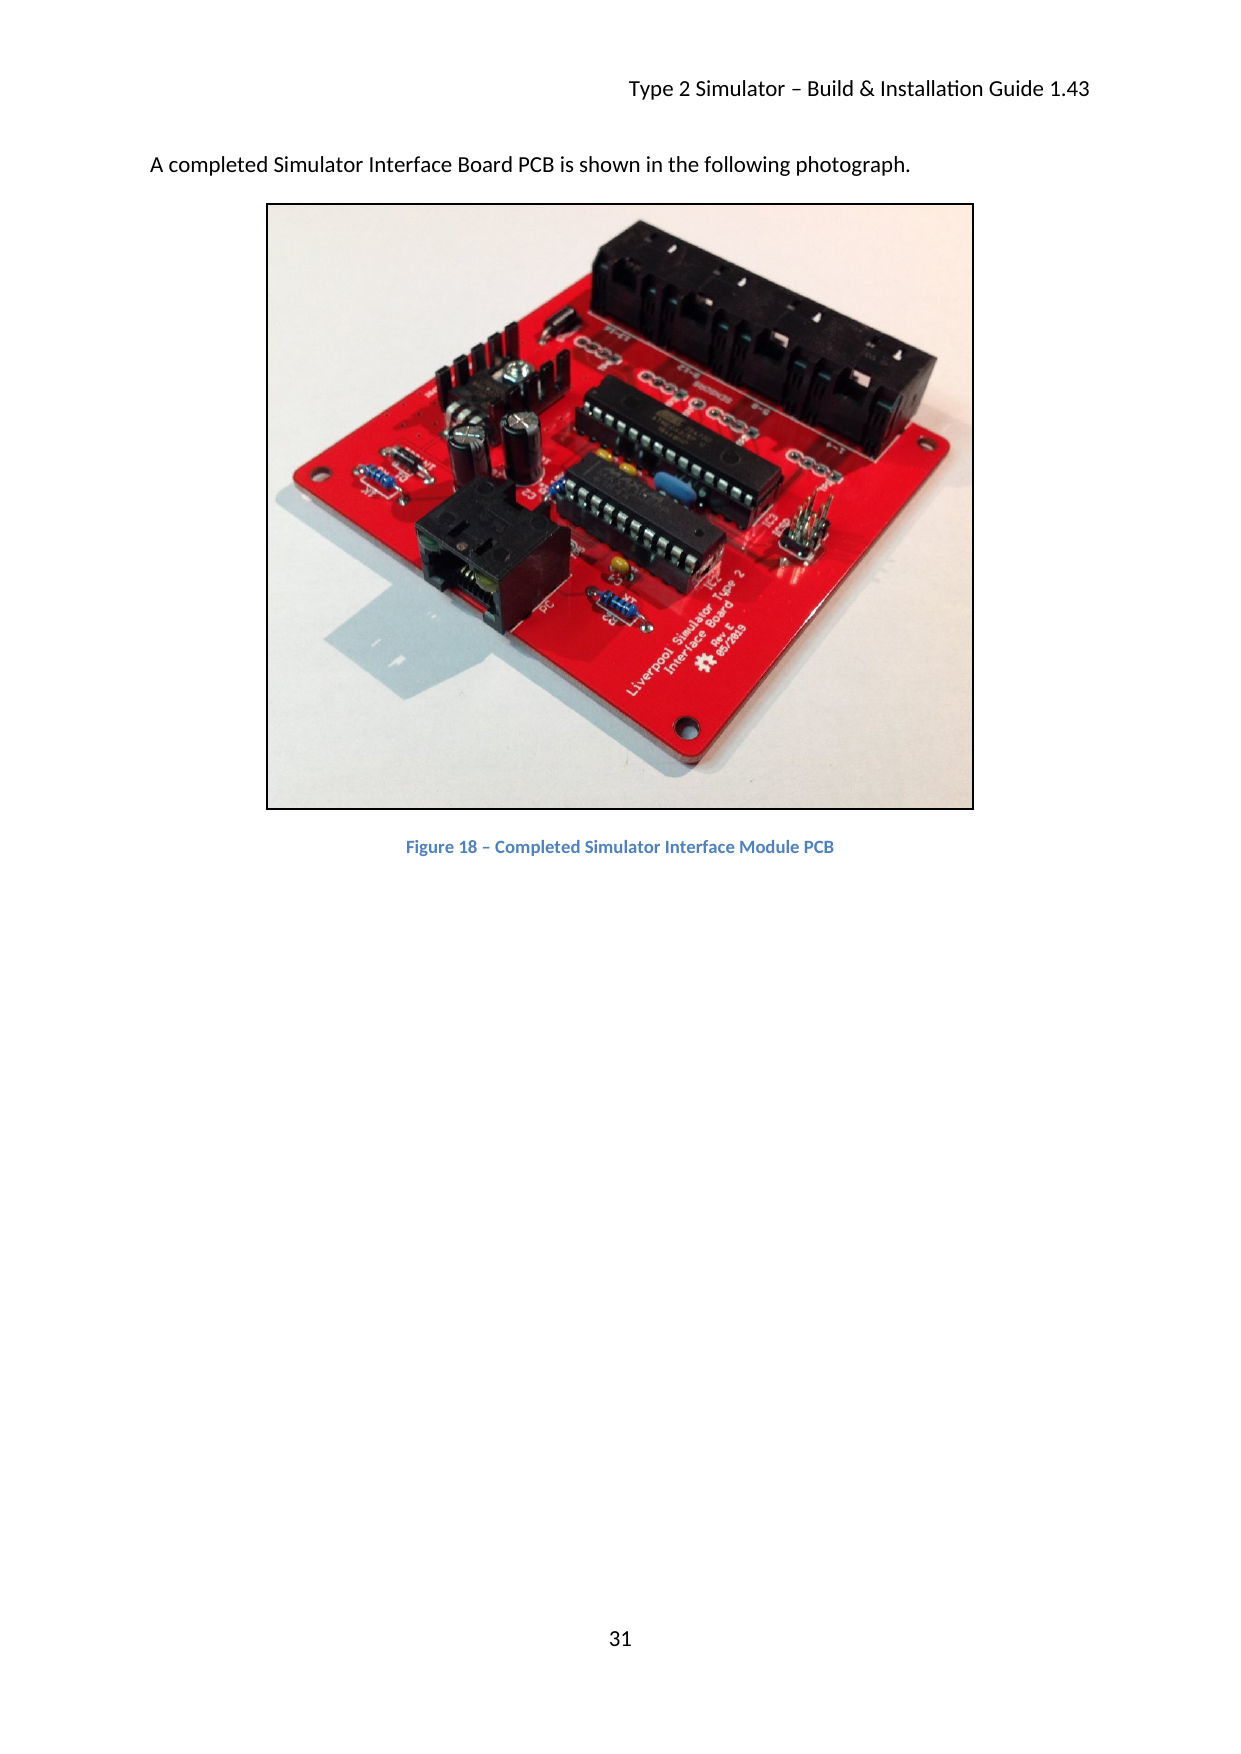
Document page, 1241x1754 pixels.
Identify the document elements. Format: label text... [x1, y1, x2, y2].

text Figure 18 – Completed Simulator Interface Module PCB [150, 835, 1090, 858]
text A completed Simulator Interface Board PCB is shown in the following photograph. [150, 150, 1090, 178]
picture [268, 205, 972, 808]
